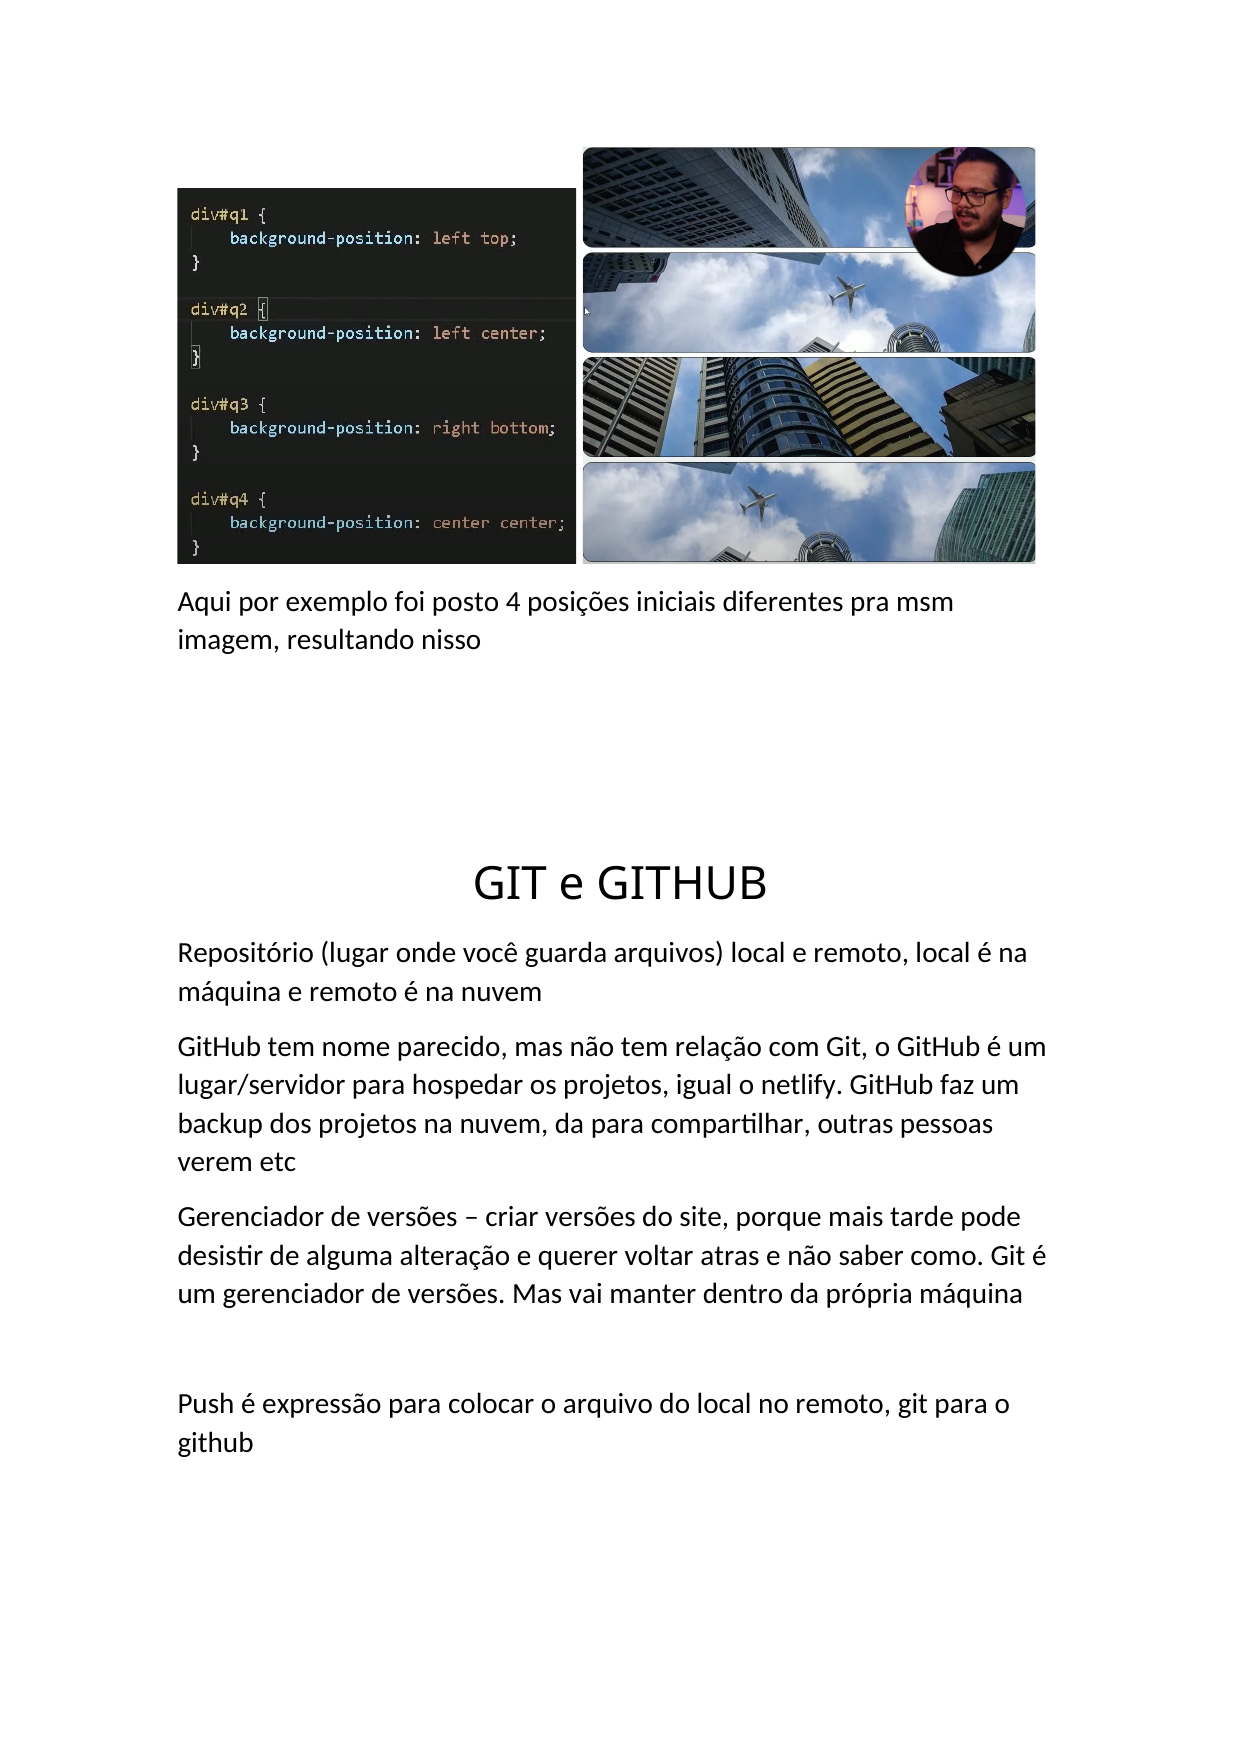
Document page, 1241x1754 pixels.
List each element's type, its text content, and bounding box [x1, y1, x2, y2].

text GIT e GITHUB [177, 850, 1063, 913]
text Repositório (lugar onde você guarda arquivos) local e remoto, local é na máquina e remoto é na nuvem [177, 934, 1063, 1008]
text GitHub tem nome parecido, mas não tem relação com Git, o GitHub é um lugar/servidor para hospedar os projetos, igual o netlify. GitHub faz um backup dos projetos na nuvem, da para compartilhar, outras pessoas verem etc [177, 1028, 1063, 1179]
picture [582, 147, 1036, 564]
text Push é expressão para colocar o arquivo do local no remoto, git para o github [177, 1385, 1063, 1459]
text Aqui por exemplo foi posto 4 posições iniciais diferentes pra msm imagem, resultando nisso [177, 583, 1063, 657]
text Gerenciador de versões – criar versões do site, porque mais tarde pode desistir de alguma alteração e querer voltar atras e não saber como. Git é um gerenciador de versões. Mas vai manter dentro da própria máquina [177, 1198, 1063, 1311]
picture [177, 188, 577, 564]
